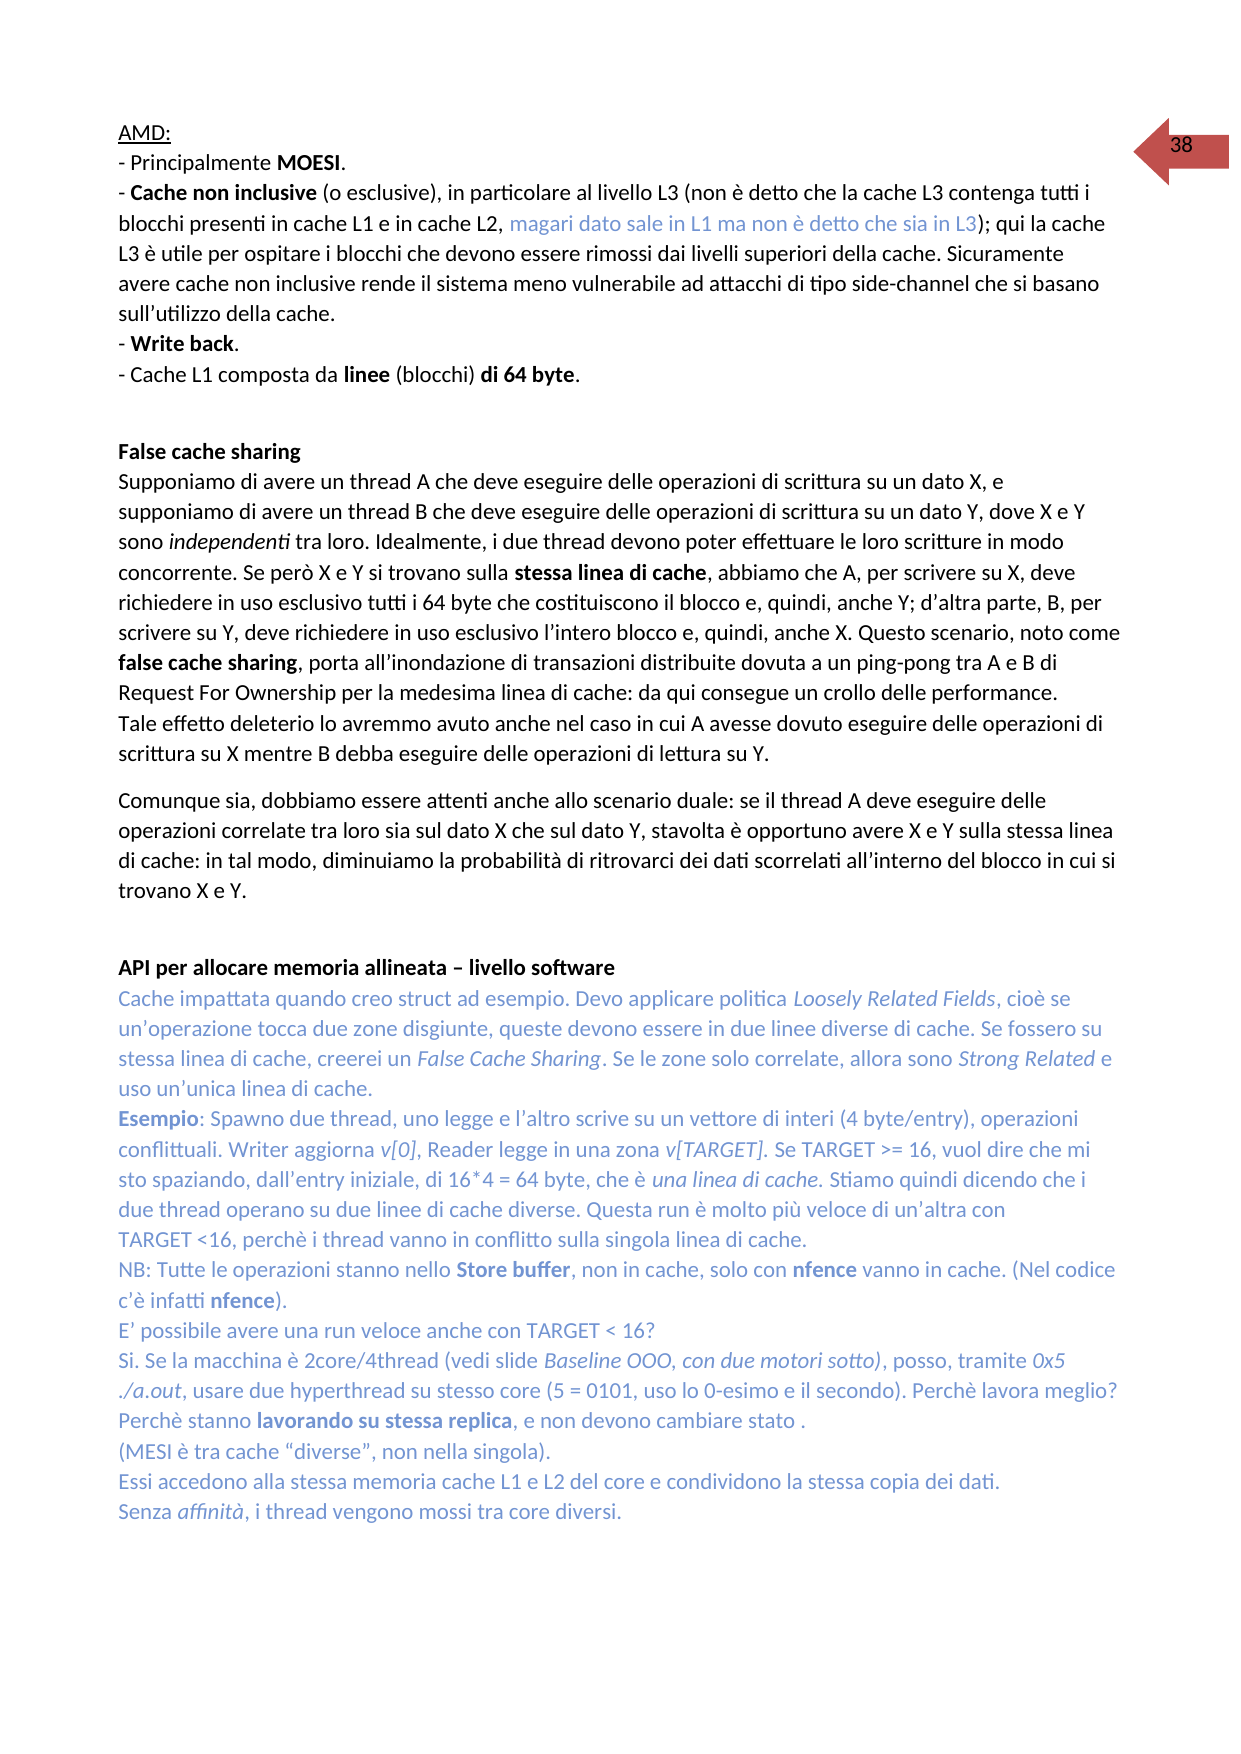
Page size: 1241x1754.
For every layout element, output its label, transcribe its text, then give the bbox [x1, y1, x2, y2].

text False cache sharing Supponiamo di avere un thread A che deve eseguire delle operazioni di scrittura su un dato X, e supponiamo di avere un thread B che deve eseguire delle operazioni di scrittura su un dato Y, dove X e Y sono independenti tra loro. Idealmente, i due thread devono poter effettuare le loro scritture in modo concorrente. Se però X e Y si trovano sulla stessa linea di cache, abbiamo che A, per scrivere su X, deve richiedere in uso esclusivo tutti i 64 byte che costituiscono il blocco e, quindi, anche Y; d’altra parte, B, per scrivere su Y, deve richiedere in uso esclusivo l’intero blocco e, quindi, anche X. Questo scenario, noto come false cache sharing, porta all’inondazione di transazioni distribuite dovuta a un ping-pong tra A e B di Request For Ownership per la medesima linea di cache: da qui consegue un crollo delle performance. Tale effetto deleterio lo avremmo avuto anche nel caso in cui A avesse dovuto eseguire delle operazioni di scrittura su X mentre B debba eseguire delle operazioni di lettura su Y. [118, 407, 1122, 767]
text Comunque sia, dobbiamo essere attenti anche allo scenario duale: se il thread A deve eseguire delle operazioni correlate tra loro sia sul dato X che sul dato Y, stavolta è opportuno avere X e Y sulla stessa linea di cache: in tal modo, diminuiamo la probabilità di ritrovarci dei dati scorrelati all’interno del blocco in cui si trovano X e Y. [118, 786, 1122, 904]
text AMD: - Principalmente MOESI. - Cache non inclusive (o esclusive), in particolare al livello L3 (non è detto che la cache L3 contenga tutti i blocchi presenti in cache L1 e in cache L2, magari dato sale in L1 ma non è detto che sia in L3); qui la cache L3 è utile per ospitare i blocchi che devono essere rimossi dai livelli superiori della cache. Sicuramente avere cache non inclusive rende il sistema meno vulnerabile ad attacchi di tipo side-channel che si basano sull’utilizzo della cache. - Write back. - Cache L1 composta da linee (blocchi) di 64 byte. [118, 118, 1122, 388]
text API per allocare memoria allineata – livello software Cache impattata quando creo struct ad esempio. Devo applicare politica Loosely Related Fields, cioè se un’operazione tocca due zone disgiunte, queste devono essere in due linee diverse di cache. Se fossero su stessa linea di cache, creerei un False Cache Sharing. Se le zone solo correlate, allora sono Strong Related e uso un’unica linea di cache. Esempio: Spawno due thread, uno legge e l’altro scrive su un vettore di interi (4 byte/entry), operazioni conflittuali. Writer aggiorna v[0], Reader legge in una zona v[TARGET]. Se TARGET >= 16, vuol dire che mi sto spaziando, dall’entry iniziale, di 16*4 = 64 byte, che è una linea di cache. Stiamo quindi dicendo che i due thread operano su due linee di cache diverse. Questa run è molto più veloce di un’altra con TARGET <16, perchè i thread vanno in conflitto sulla singola linea di cache. NB: Tutte le operazioni stanno nello Store buffer, non in cache, solo con nfence vanno in cache. (Nel codice c’è infatti nfence). E’ possibile avere una run veloce anche con TARGET < 16? Si. Se la macchina è 2core/4thread (vedi slide Baseline OOO, con due motori sotto), posso, tramite 0x5 ./a.out, usare due hyperthread su stesso core (5 = 0101, uso lo 0-esimo e il secondo). Perchè lavora meglio? Perchè stanno lavorando su stessa replica, e non devono cambiare stato . (MESI è tra cache “diverse”, non nella singola). Essi accedono alla stessa memoria cache L1 e L2 del core e condividono la stessa copia dei dati. Senza affinità, i thread vengono mossi tra core diversi. [118, 923, 1122, 1525]
